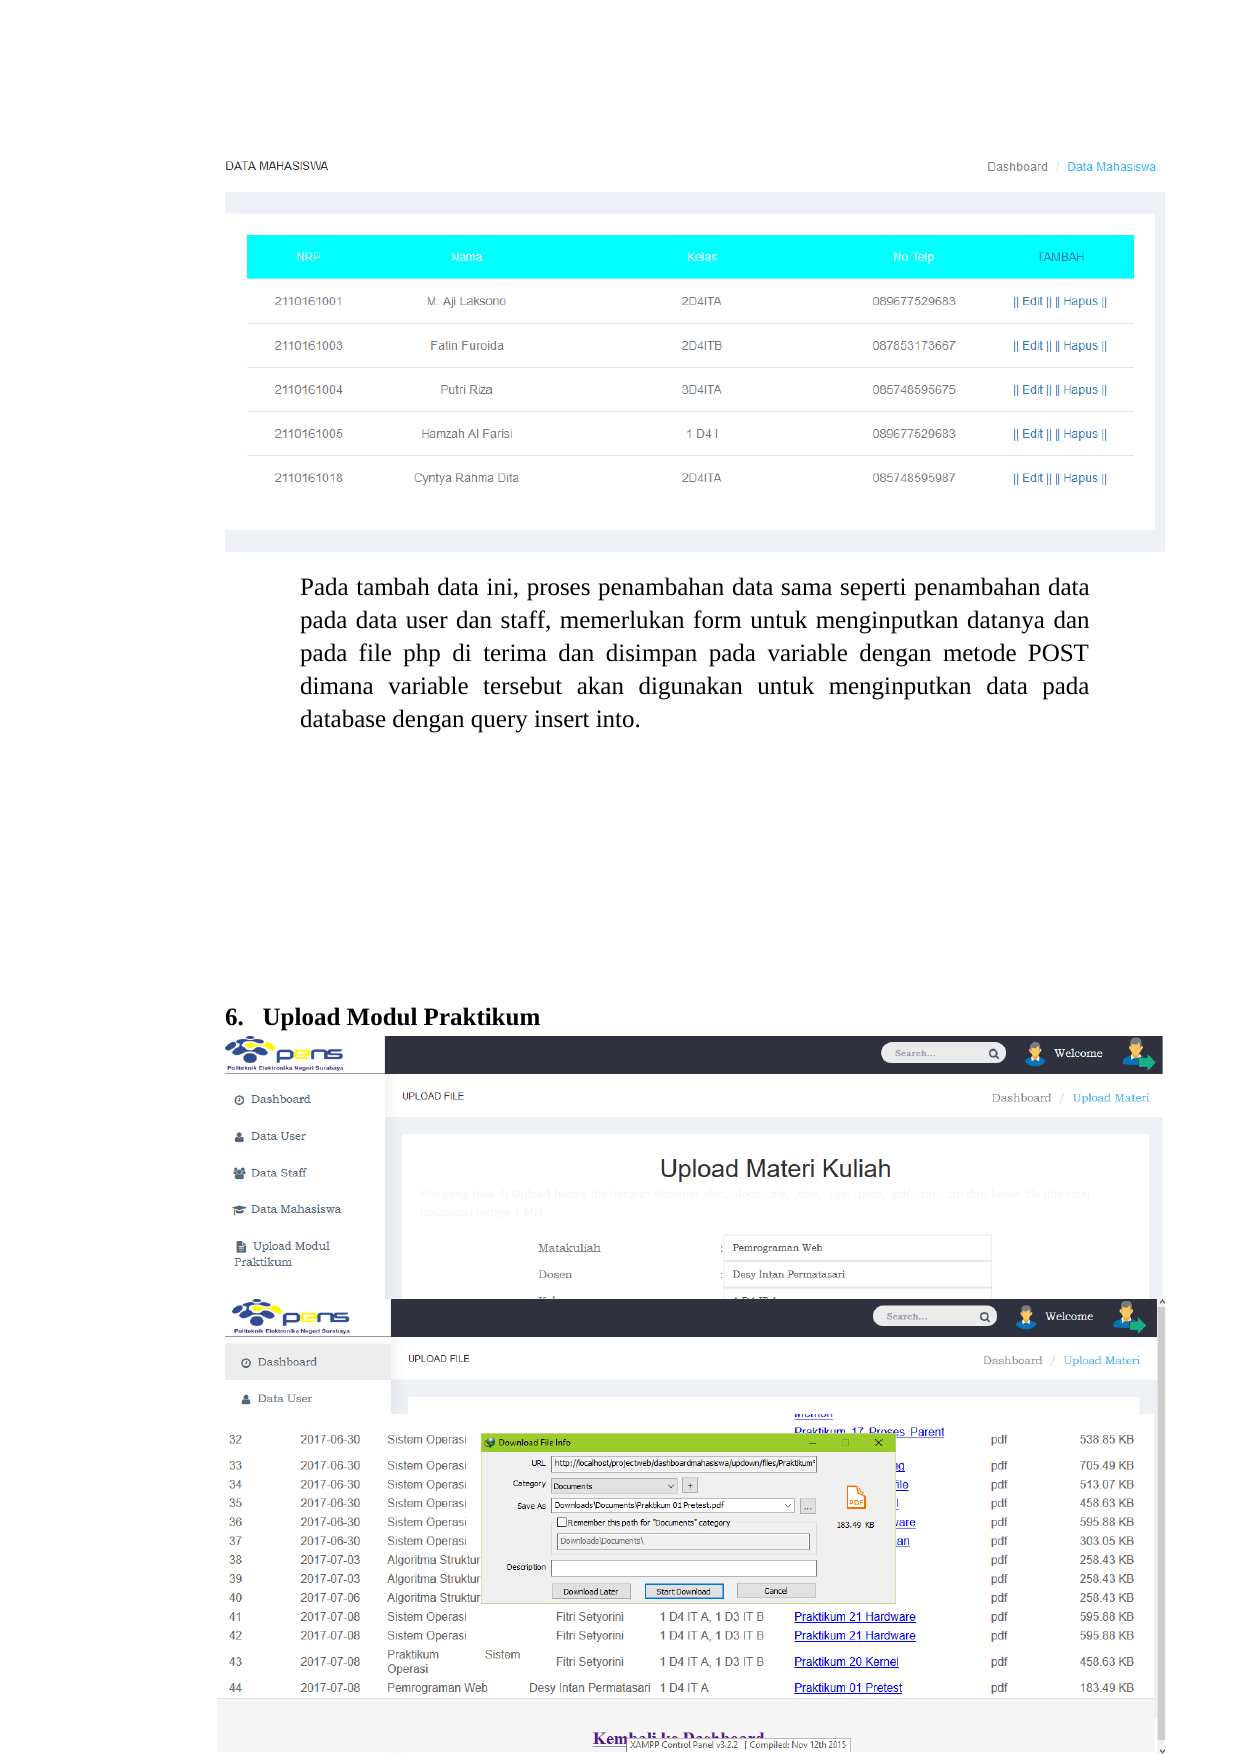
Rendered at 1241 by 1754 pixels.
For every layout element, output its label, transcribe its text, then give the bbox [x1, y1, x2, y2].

picture [217, 1036, 1166, 1754]
picture [225, 150, 1166, 552]
list Upload Modul Praktikum [225, 1002, 1090, 1031]
text Pada tambah data ini, proses penambahan data sama seperti penambahan data pada data user dan staff, memerlukan form untuk menginputkan datanya dan pada file php di terima dan disimpan pada variable dengan metode POST dimana variable tersebut akan digunakan untuk menginputkan data pada database dengan query insert into. [300, 572, 1090, 733]
